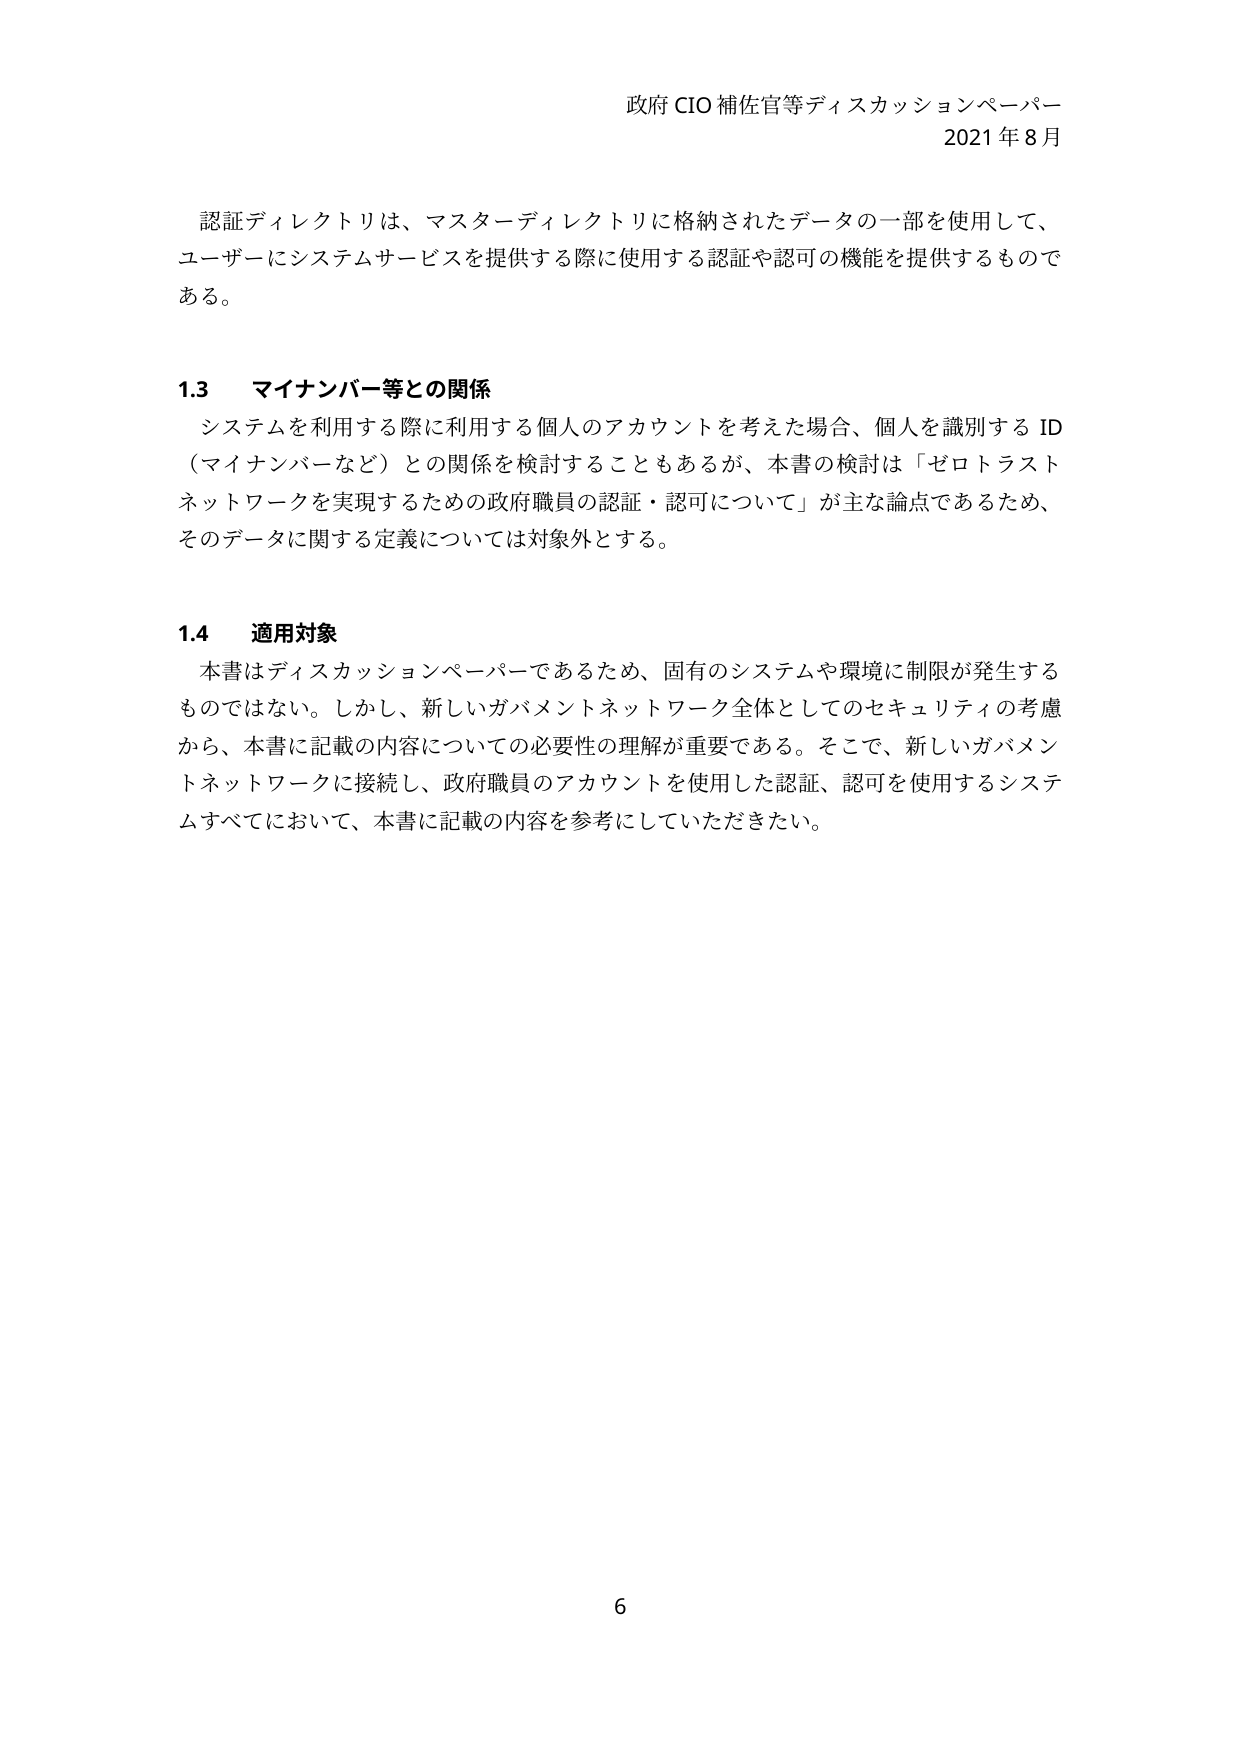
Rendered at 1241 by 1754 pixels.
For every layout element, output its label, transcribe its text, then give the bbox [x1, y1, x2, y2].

text 認証ディレクトリは、マスターディレクトリに格納されたデータの一部を使用して、ユーザーにシステムサービスを提供する際に使用する認証や認可の機能を提供するものである。 [177, 201, 1063, 313]
subtitle マイナンバー等との関係 [177, 370, 1063, 407]
subtitle 適用対象 [177, 613, 1063, 651]
text 本書はディスカッションペーパーであるため、固有のシステムや環境に制限が発生するものではない。しかし、新しいガバメントネットワーク全体としてのセキュリティの考慮から、本書に記載の内容についての必要性の理解が重要である。そこで、新しいガバメントネットワークに接続し、政府職員のアカウントを使用した認証、認可を使用するシステムすべてにおいて、本書に記載の内容を参考にしていただきたい。 [177, 651, 1063, 838]
text システムを利用する際に利用する個人のアカウントを考えた場合、個人を識別するID（マイナンバーなど）との関係を検討することもあるが、本書の検討は「ゼロトラストネットワークを実現するための政府職員の認証・認可について」が主な論点であるため、そのデータに関する定義については対象外とする。 [177, 407, 1063, 557]
